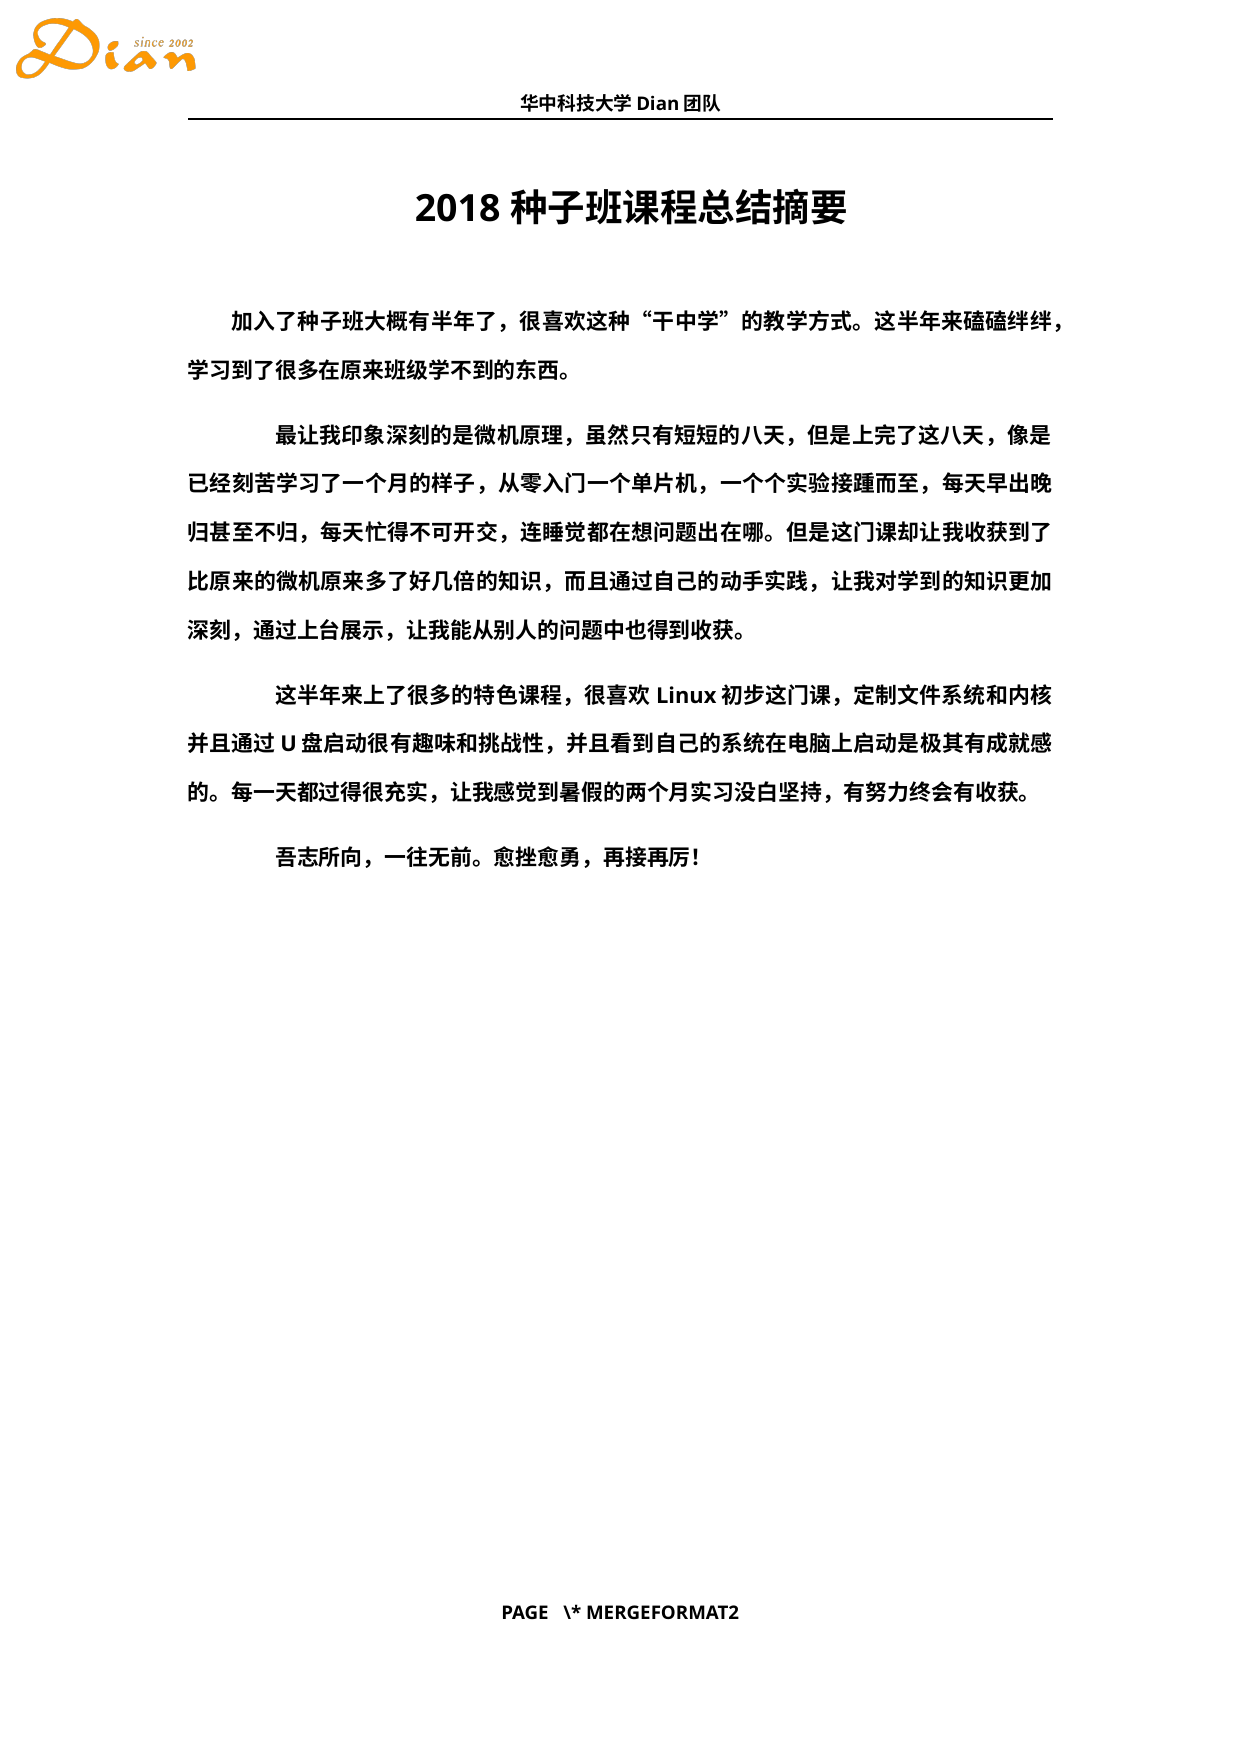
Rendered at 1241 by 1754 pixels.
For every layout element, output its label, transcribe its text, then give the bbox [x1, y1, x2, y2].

text 加入了种子班大概有半年了，很喜欢这种“干中学”的教学方式。这半年来磕磕绊绊，学习到了很多在原来班级学不到的东西。 [187, 303, 1053, 385]
picture [4, 4, 207, 88]
text 最让我印象深刻的是微机原理，虽然只有短短的八天，但是上完了这八天，像是已经刻苦学习了一个月的样子，从零入门一个单片机，一个个实验接踵而至，每天早出晚归甚至不归，每天忙得不可开交，连睡觉都在想问题出在哪。但是这门课却让我收获到了比原来的微机原来多了好几倍的知识，而且通过自己的动手实践，让我对学到的知识更加深刻，通过上台展示，让我能从别人的问题中也得到收获。 [187, 417, 1053, 645]
text 吾志所向，一往无前。愈挫愈勇，再接再厉！ [187, 840, 1053, 872]
text 这半年来上了很多的特色课程，很喜欢Linux初步这门课，定制文件系统和内核并且通过U盘启动很有趣味和挑战性，并且看到自己的系统在电脑上启动是极其有成就感的。每一天都过得很充实，让我感觉到暑假的两个月实习没白坚持，有努力终会有收获。 [187, 677, 1053, 807]
text 2018 种子班课程总结摘要 [209, 172, 1053, 237]
